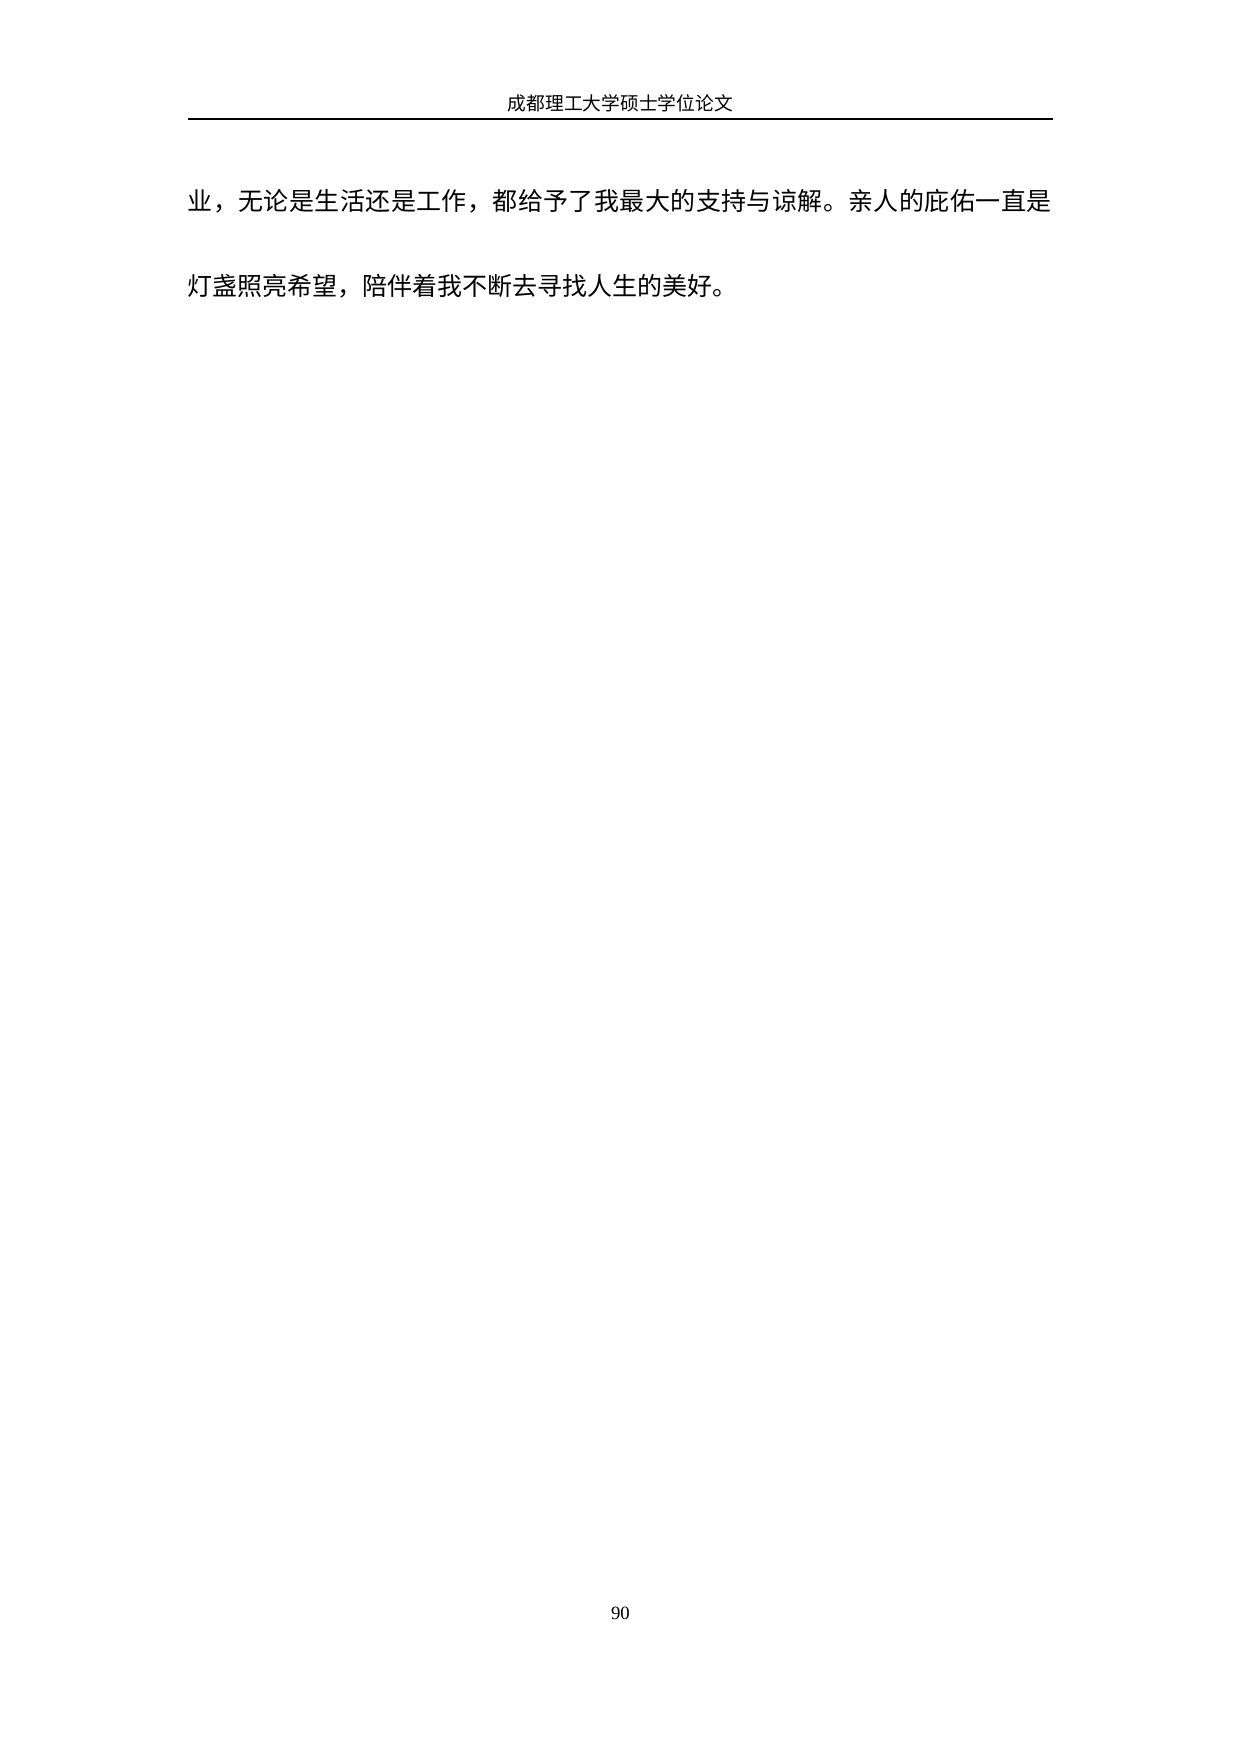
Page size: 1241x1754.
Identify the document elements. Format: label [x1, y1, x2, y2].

text [187, 166, 1053, 318]
